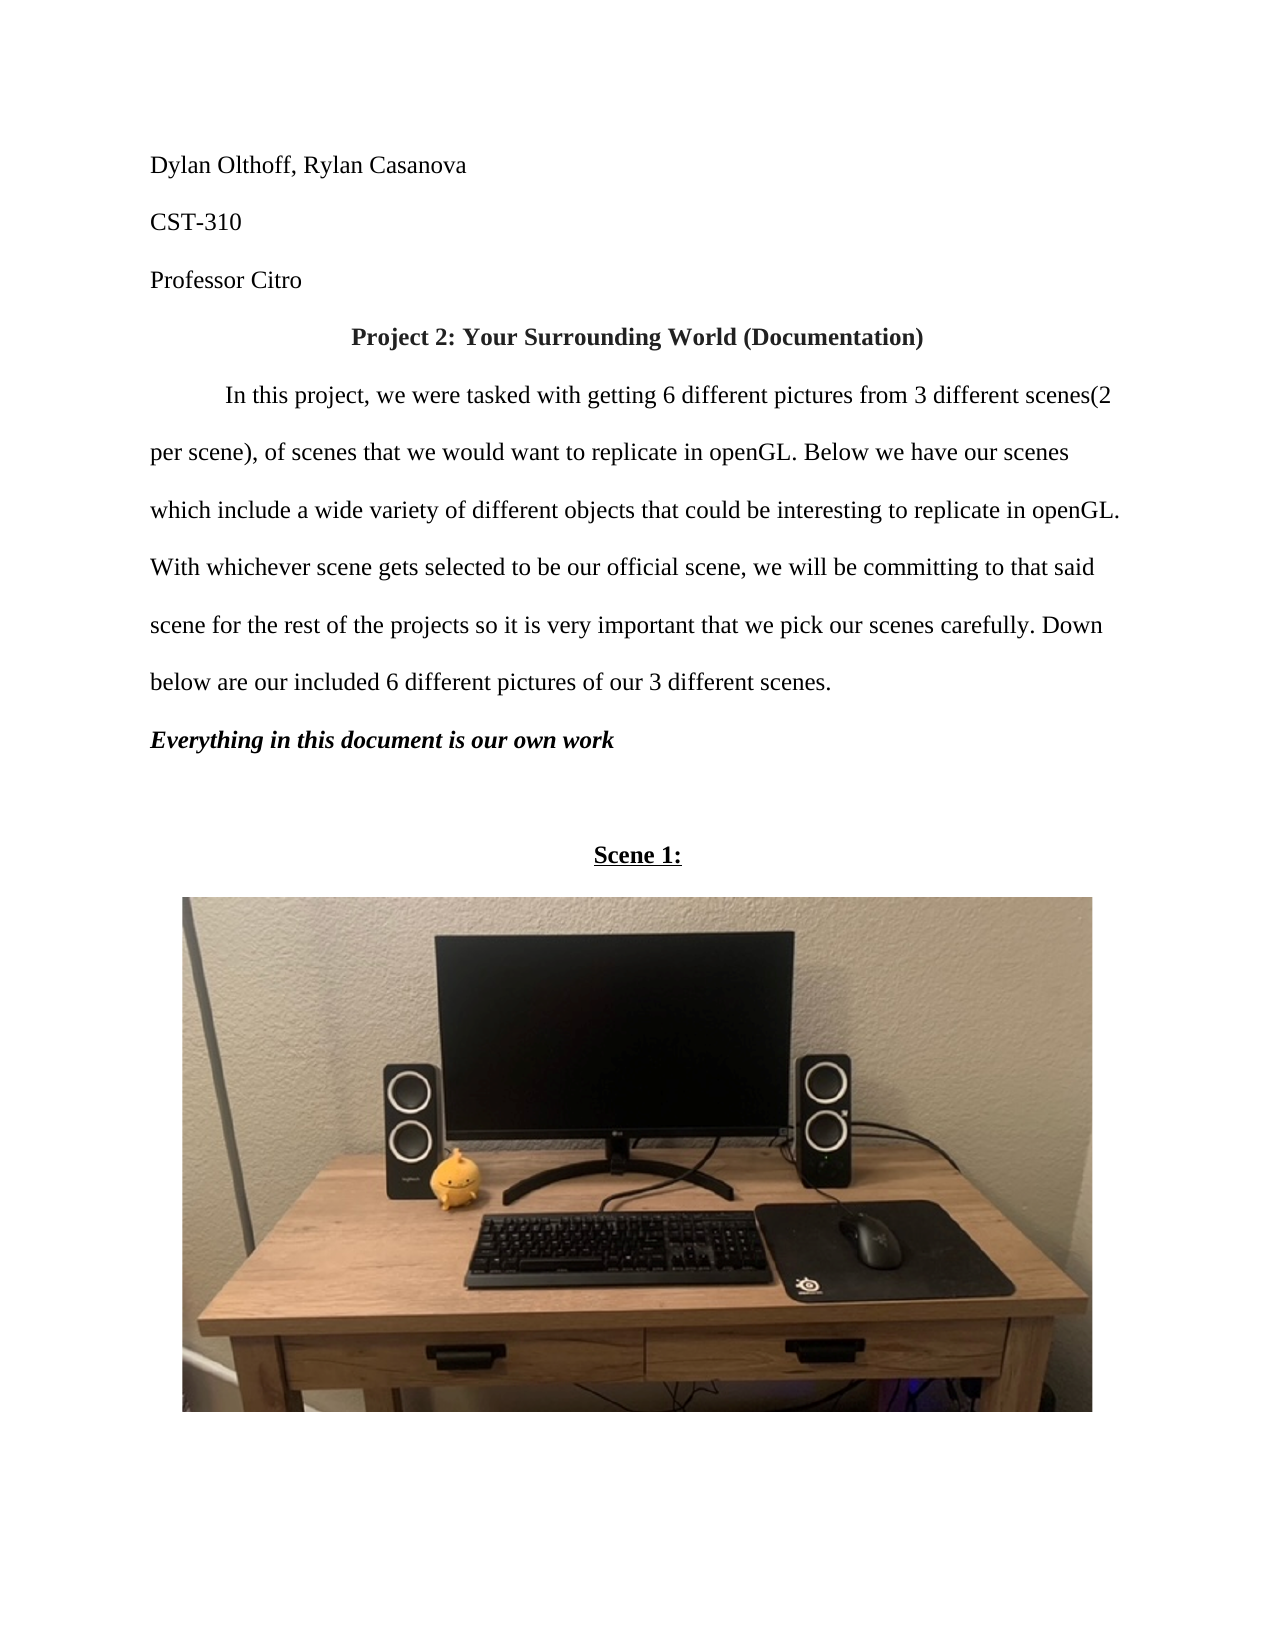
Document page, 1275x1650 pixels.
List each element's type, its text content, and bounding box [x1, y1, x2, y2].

text CST-310 [150, 207, 1125, 236]
picture [182, 897, 1093, 1412]
subtitle Project 2: Your Surrounding World (Documentation) [150, 322, 1125, 351]
text Scene 1: [150, 840, 1125, 869]
text In this project, we were tasked with getting 6 different pictures from 3 different scenes(2 per scene), of scenes that we would want to replicate in openGL. Below we have our scenes which include a wide variety of different objects that could be interesting to replicate in openGL. With whichever scene gets selected to be our official scene, we will be committing to that said scene for the rest of the projects so it is very important that we pick our scenes carefully. Down below are our included 6 different pictures of our 3 different scenes. [150, 380, 1125, 696]
text Professor Citro [150, 265, 1125, 294]
text Dylan Olthoff, Rylan Casanova [150, 150, 1125, 179]
text Everything in this document is our own work [150, 725, 1125, 754]
